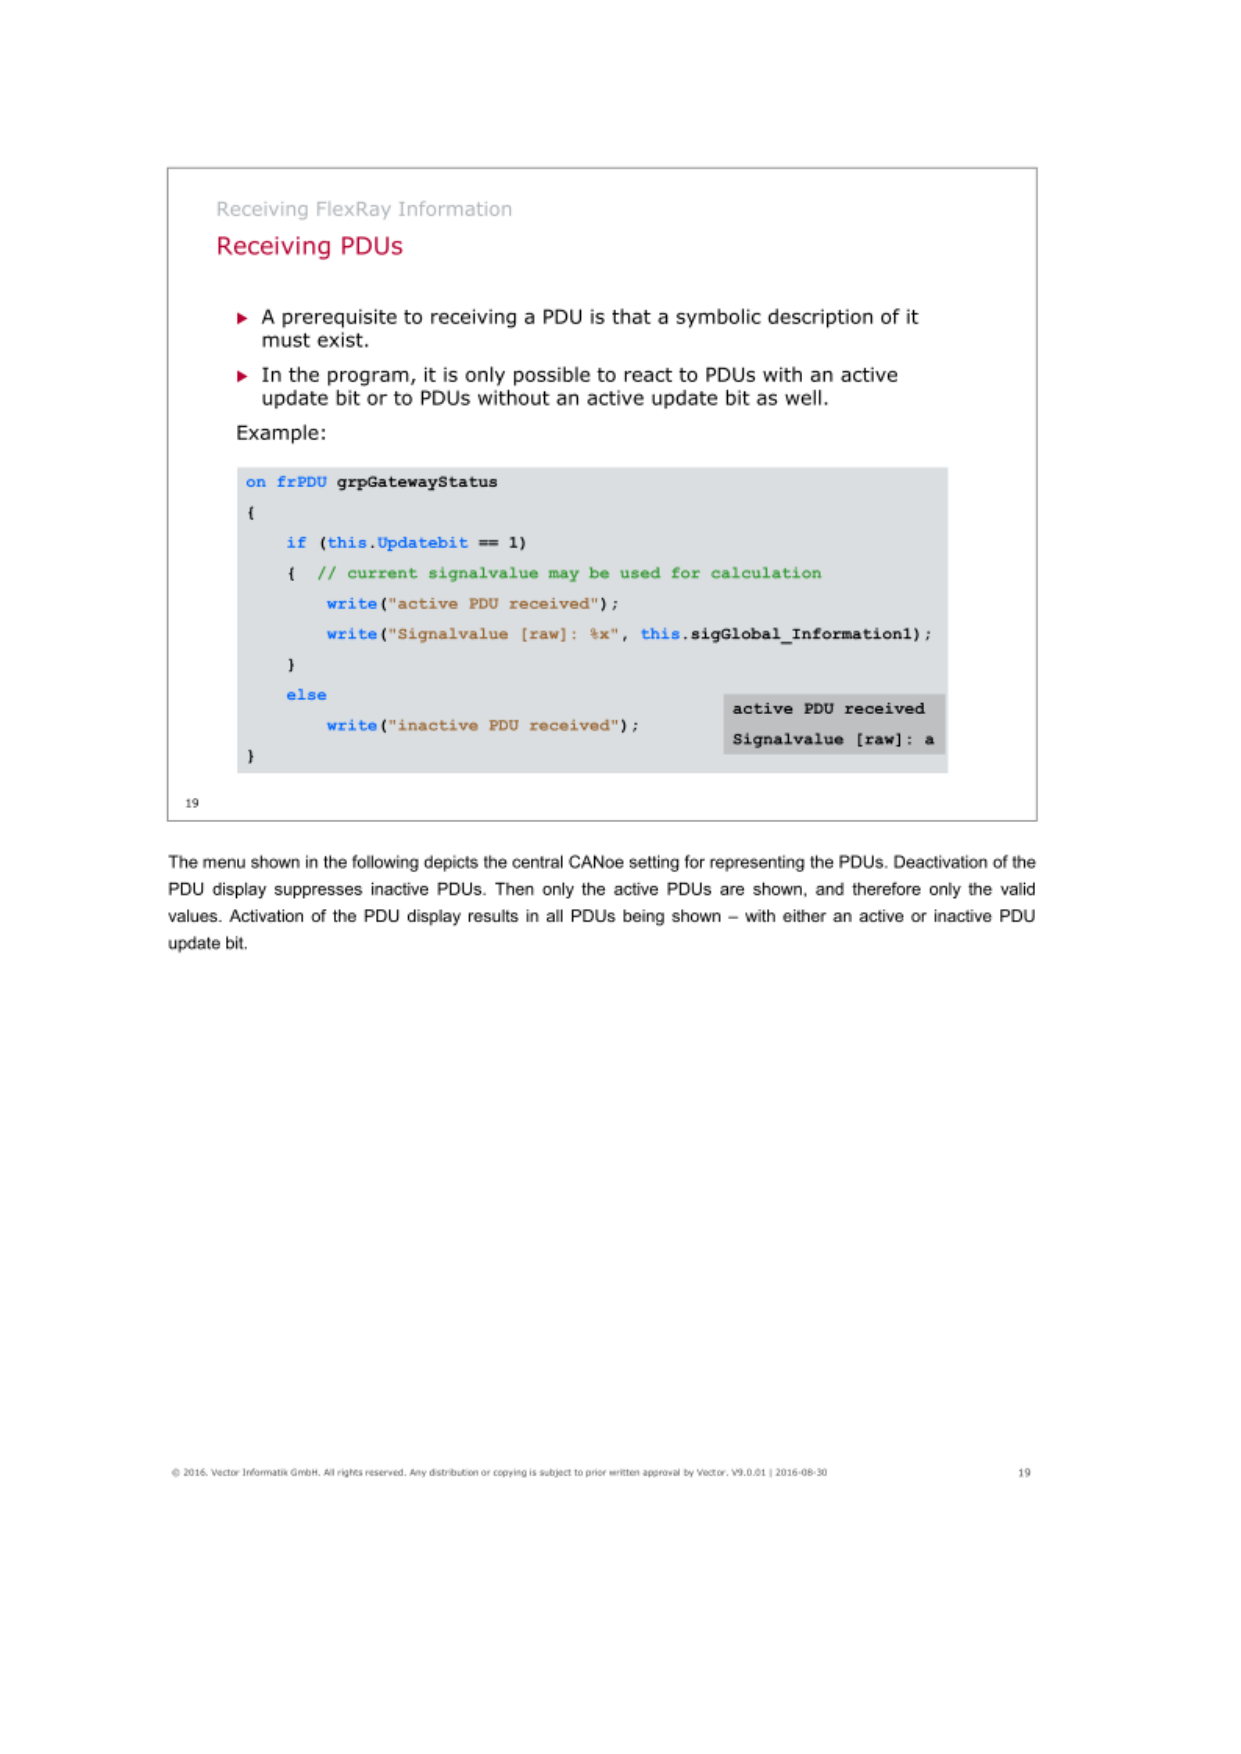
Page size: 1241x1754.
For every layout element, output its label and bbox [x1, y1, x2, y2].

picture [150, 150, 1060, 1495]
